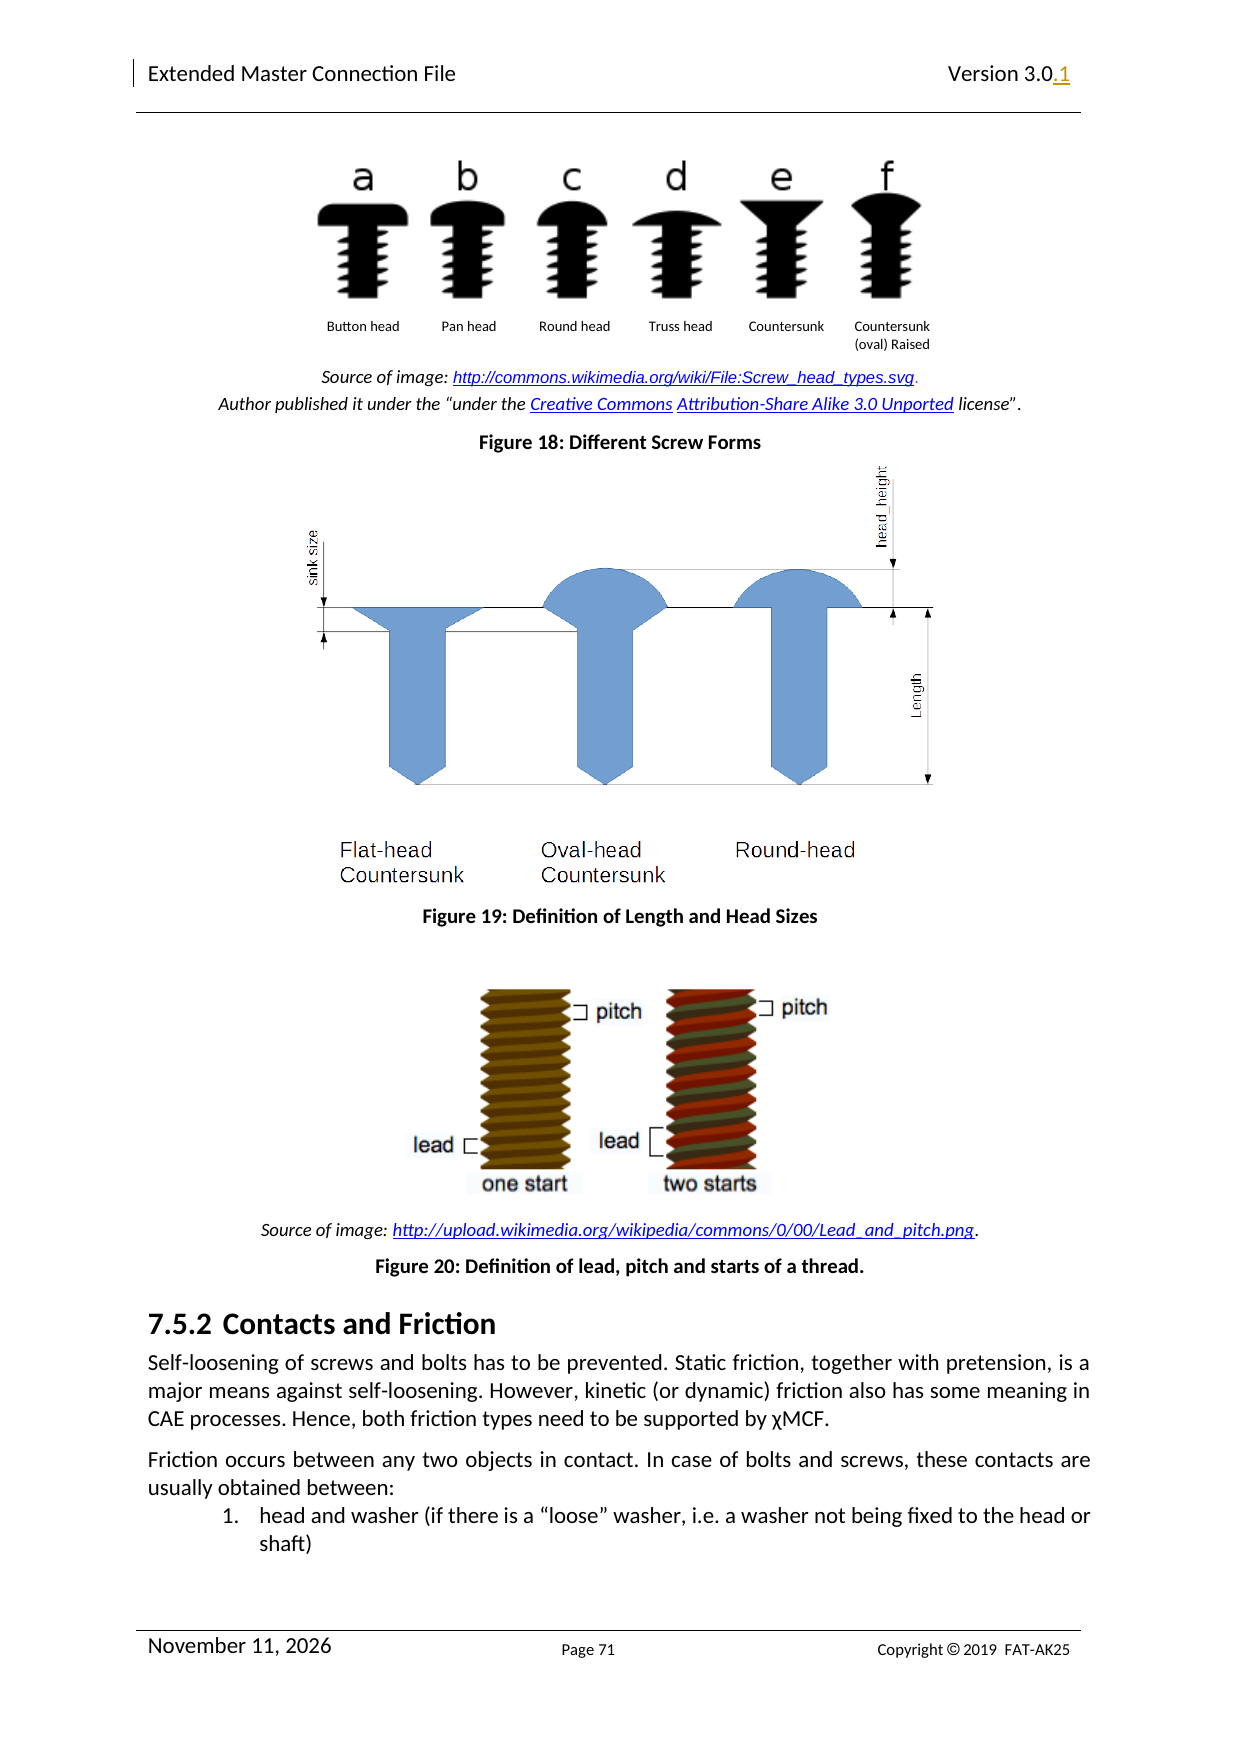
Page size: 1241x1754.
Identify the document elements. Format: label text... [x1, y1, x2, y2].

picture [307, 153, 933, 305]
picture [307, 466, 934, 891]
text Figure 19: Definition of Length and Head Sizes [148, 903, 1092, 928]
text Source of image: http://commons.wikimedia.org/wiki/File:Screw_head_types.svg. Author published it under the “under the Creative Commons Attribution-Share Alike 3.0 Unported license”. [148, 366, 1092, 416]
text Figure 18: Different Screw Forms [148, 429, 1092, 454]
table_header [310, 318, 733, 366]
list head and washer (if there is a “loose” washer, i.e. a washer not being fixed to the head or shaft) [222, 1501, 1092, 1557]
picture [395, 981, 845, 1206]
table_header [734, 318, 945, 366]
text Source of image: http://upload.wikimedia.org/wikipedia/commons/0/00/Lead_and_pitch.png. [148, 1218, 1092, 1241]
subtitle Contacts and Friction [148, 1304, 1092, 1342]
text Figure 20: Definition of lead, pitch and starts of a thread. [148, 1254, 1092, 1279]
text Self-loosening of screws and bolts has to be prevented. Static friction, together with pretension, is a major means against self-loosening. However, kinetic (or dynamic) friction also has some meaning in CAE processes. Hence, both friction types need to be supported by χMCF. [148, 1348, 1092, 1433]
text Friction occurs between any two objects in contact. In case of bolts and screws, these contacts are usually obtained between: [148, 1445, 1092, 1501]
